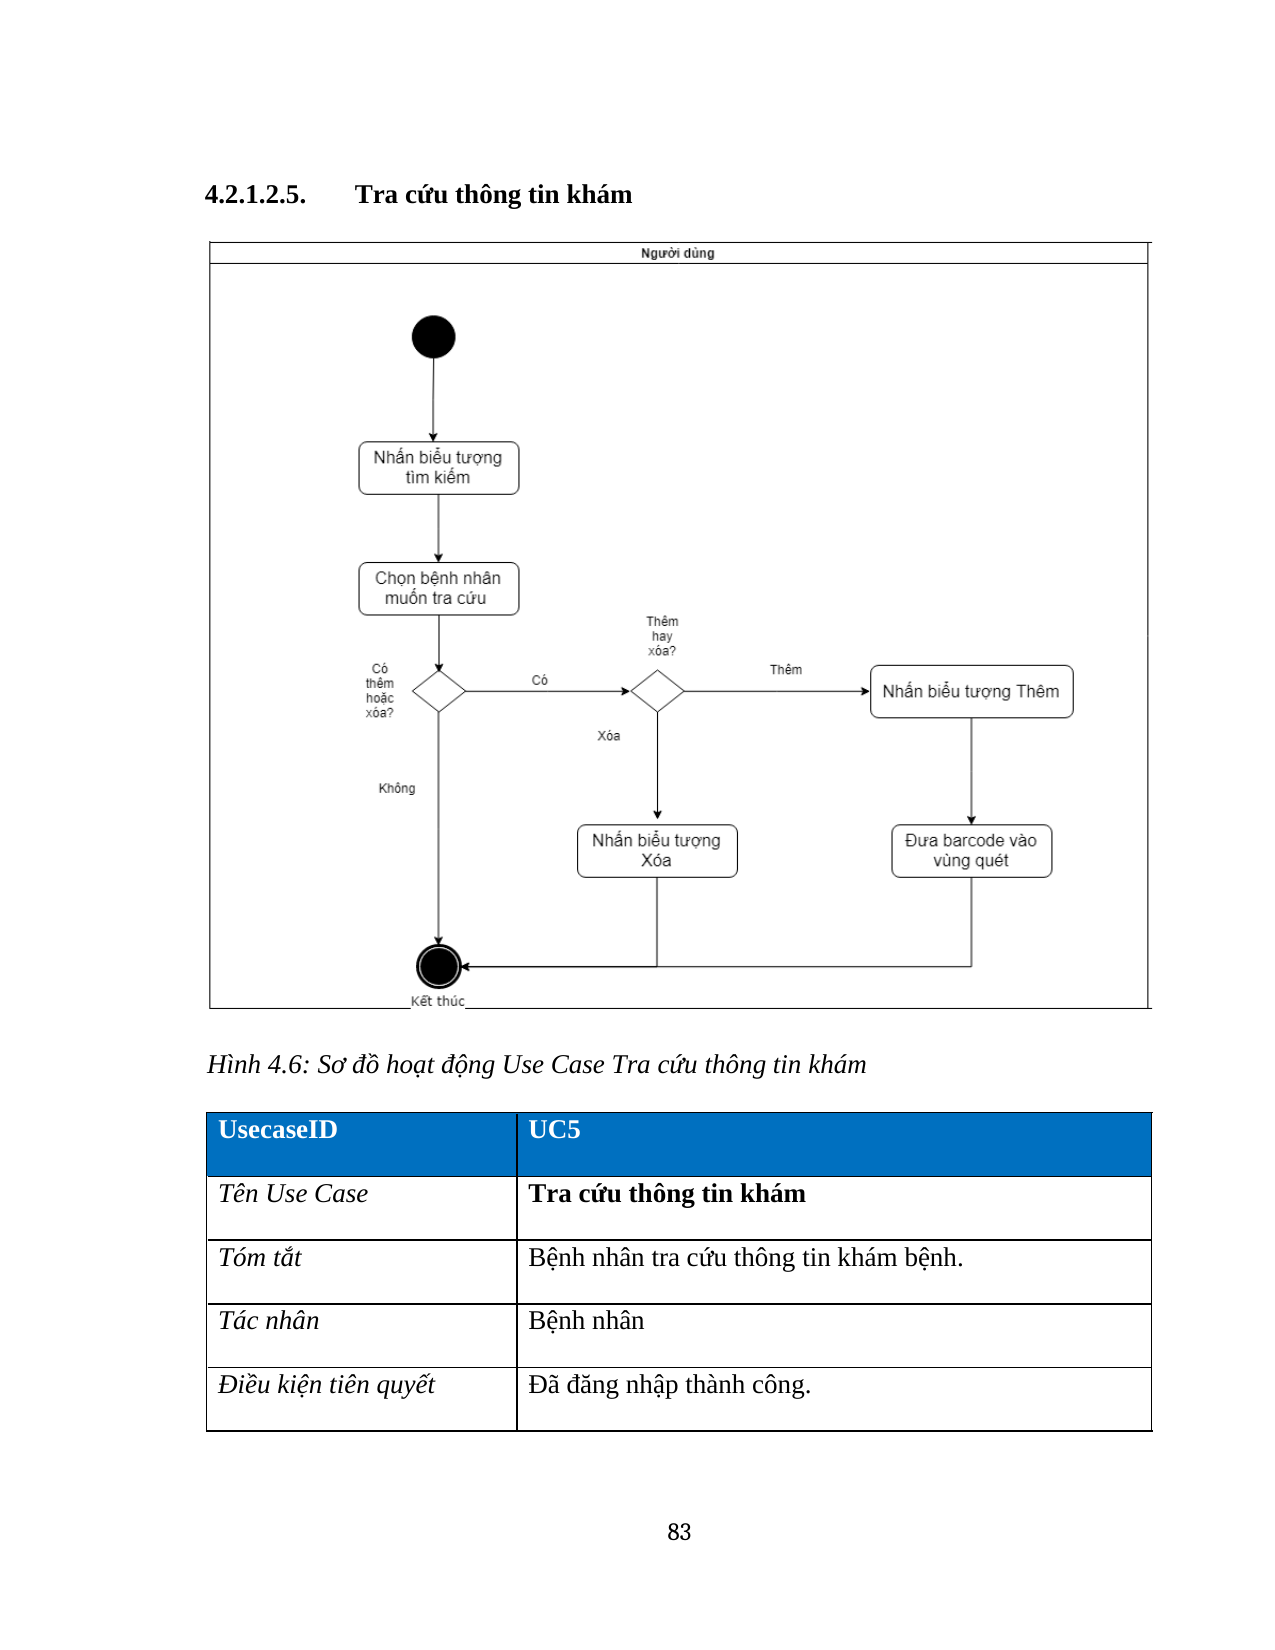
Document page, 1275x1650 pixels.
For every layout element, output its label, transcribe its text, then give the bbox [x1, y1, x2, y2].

table_cell Tác nhân [207, 1304, 516, 1366]
table_cell Tên Use Case [207, 1177, 516, 1239]
subtitle Tra cứu thông tin khám [204, 178, 1171, 209]
table_cell Điều kiện tiên quyết [207, 1368, 516, 1430]
table_cell Bệnh nhân tra cứu thông tin khám bệnh. [518, 1241, 1151, 1303]
subtitle Hình 4.6: Sơ đồ hoạt động Use Case Tra cứu thông tin khám [207, 1048, 1152, 1080]
table_cell Tra cứu thông tin khám [518, 1177, 1151, 1239]
table_cell Bệnh nhân [518, 1305, 1151, 1366]
picture [206, 241, 1153, 1014]
table_cell Đã đăng nhập thành công. [518, 1368, 1151, 1430]
table_header UsecaseID [207, 1113, 517, 1176]
table_cell Tóm tắt [207, 1240, 516, 1303]
table_header UC5 [518, 1113, 1151, 1176]
